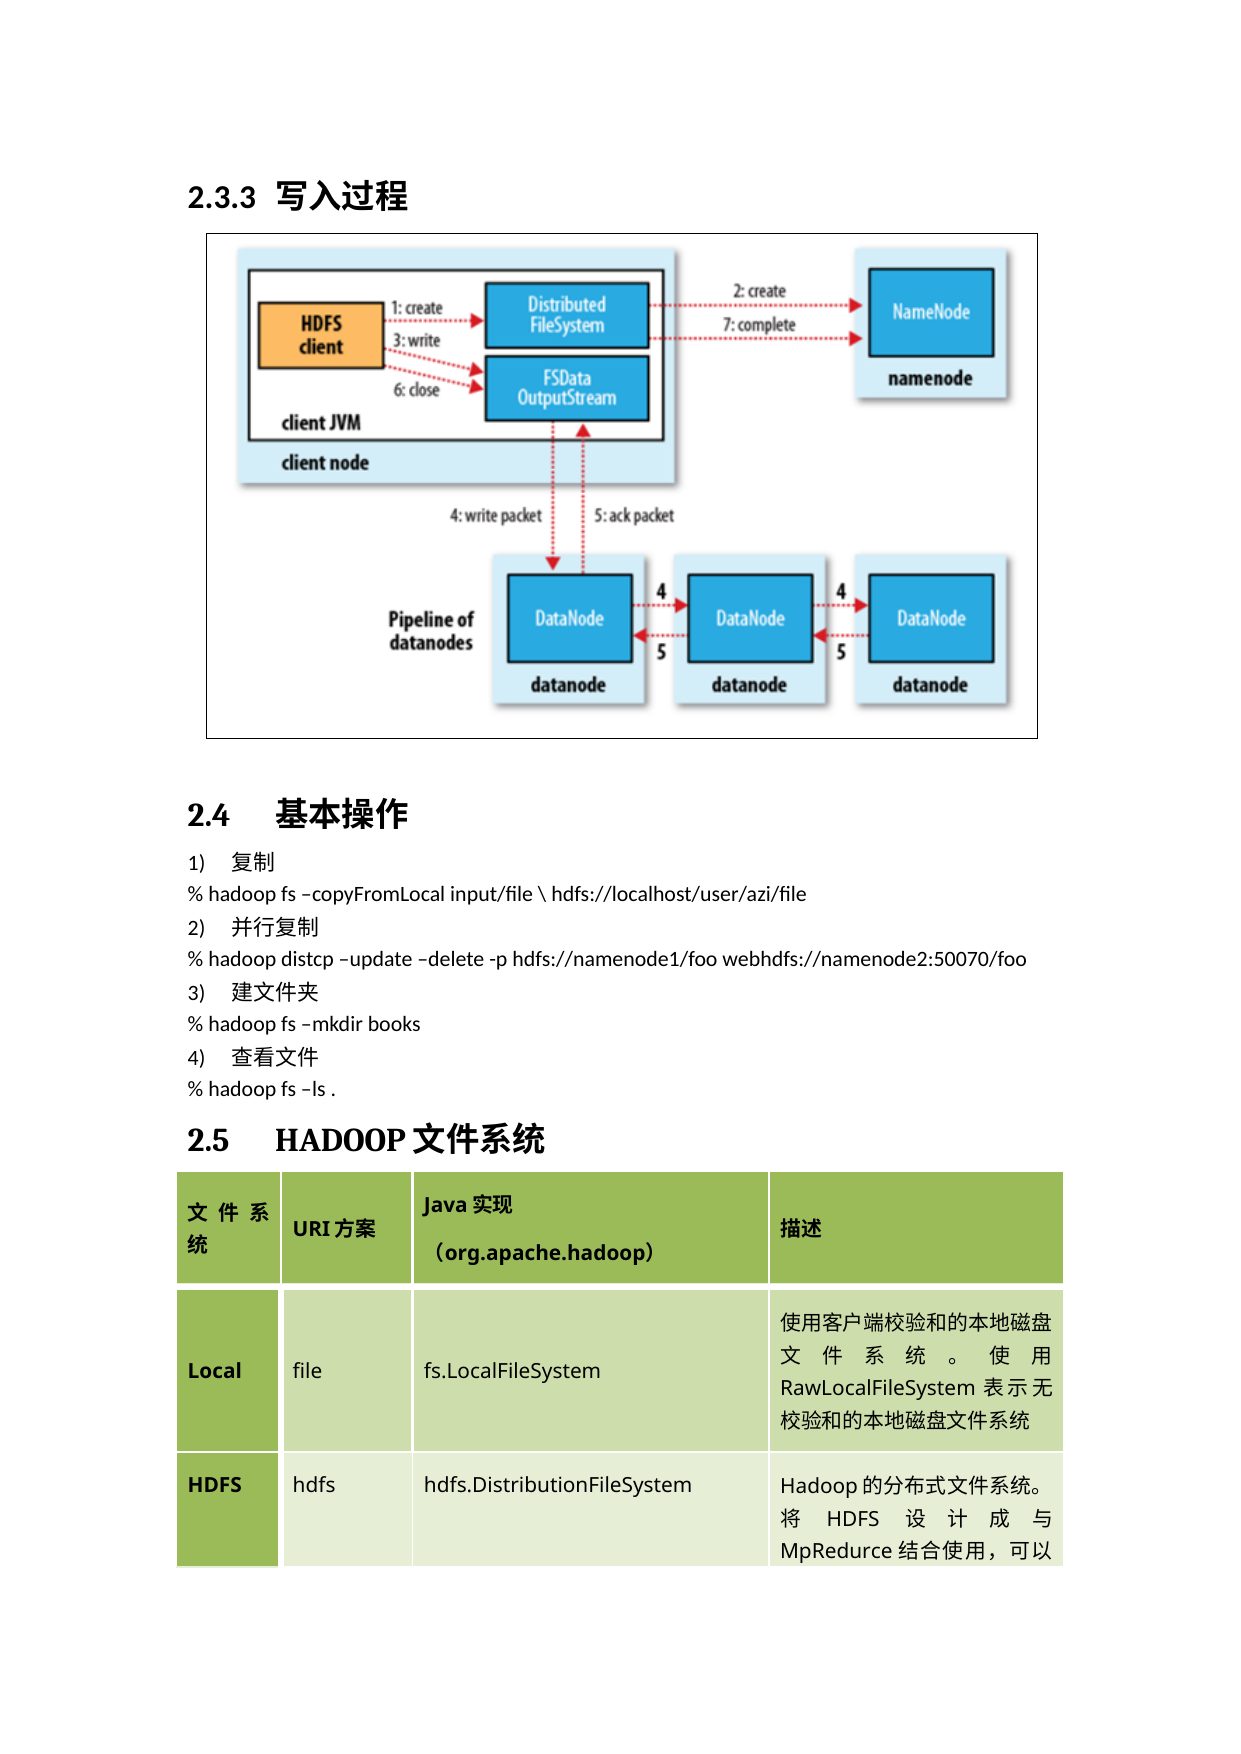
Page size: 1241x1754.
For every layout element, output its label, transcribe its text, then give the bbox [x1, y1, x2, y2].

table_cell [770, 1453, 1063, 1566]
table_cell fs.LocalFileSystem [414, 1290, 768, 1451]
table_header 文件系统 [177, 1172, 280, 1283]
table_cell file [284, 1290, 411, 1451]
picture [207, 234, 1037, 738]
subtitle HADOOP文件系统 [187, 1104, 1053, 1169]
list 并行复制 [187, 909, 1053, 942]
list 查看文件 [187, 1039, 1053, 1072]
table_header Java实现 （org.apache.hadoop） [414, 1172, 768, 1283]
subtitle 写入过程 [187, 162, 1053, 227]
text % hadoop fs –ls . [187, 1072, 1053, 1104]
table_cell 使用客户端校验和的本地磁盘文件系统。使用RawLocalFileSystem表示无校验和的本地磁盘文件系统 [770, 1290, 1063, 1451]
text % hadoop distcp –update –delete -p hdfs://namenode1/foo webhdfs://namenode2:50070/foo [187, 942, 1053, 974]
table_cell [413, 1453, 768, 1566]
list 复制 [187, 844, 1053, 877]
text % hadoop fs –copyFromLocal input/file \ hdfs://localhost/user/azi/file [187, 877, 1053, 909]
list 建文件夹 [187, 974, 1053, 1007]
table_header URI方案 [282, 1172, 411, 1283]
subtitle 基本操作 [187, 779, 1053, 844]
text % hadoop fs –mkdir books [187, 1007, 1053, 1039]
table_cell HDFS [177, 1453, 278, 1566]
table_cell hdfs [284, 1453, 412, 1566]
table_cell Local [177, 1290, 278, 1451]
table_header 描述 [770, 1172, 1063, 1283]
